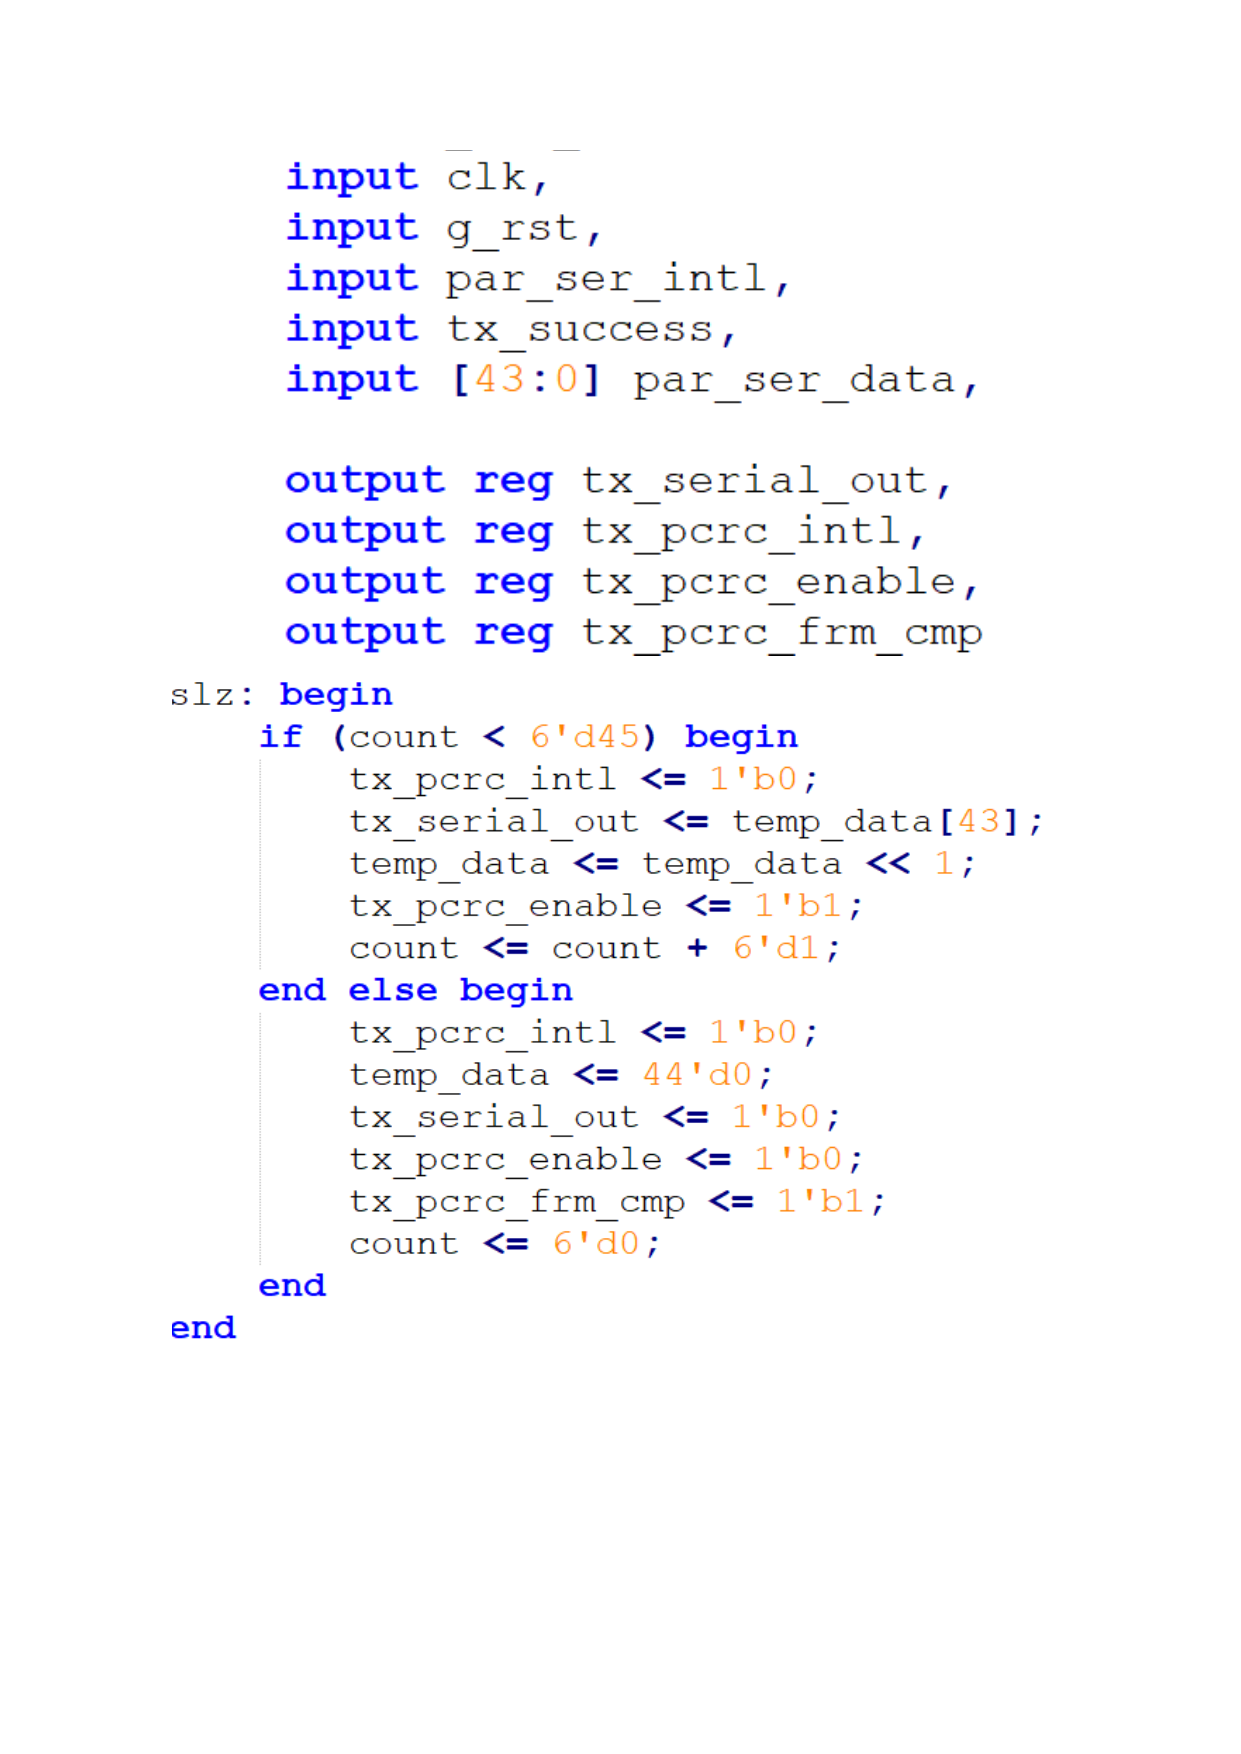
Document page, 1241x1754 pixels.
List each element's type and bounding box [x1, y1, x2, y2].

picture [177, 150, 1063, 656]
picture [172, 674, 1069, 1344]
